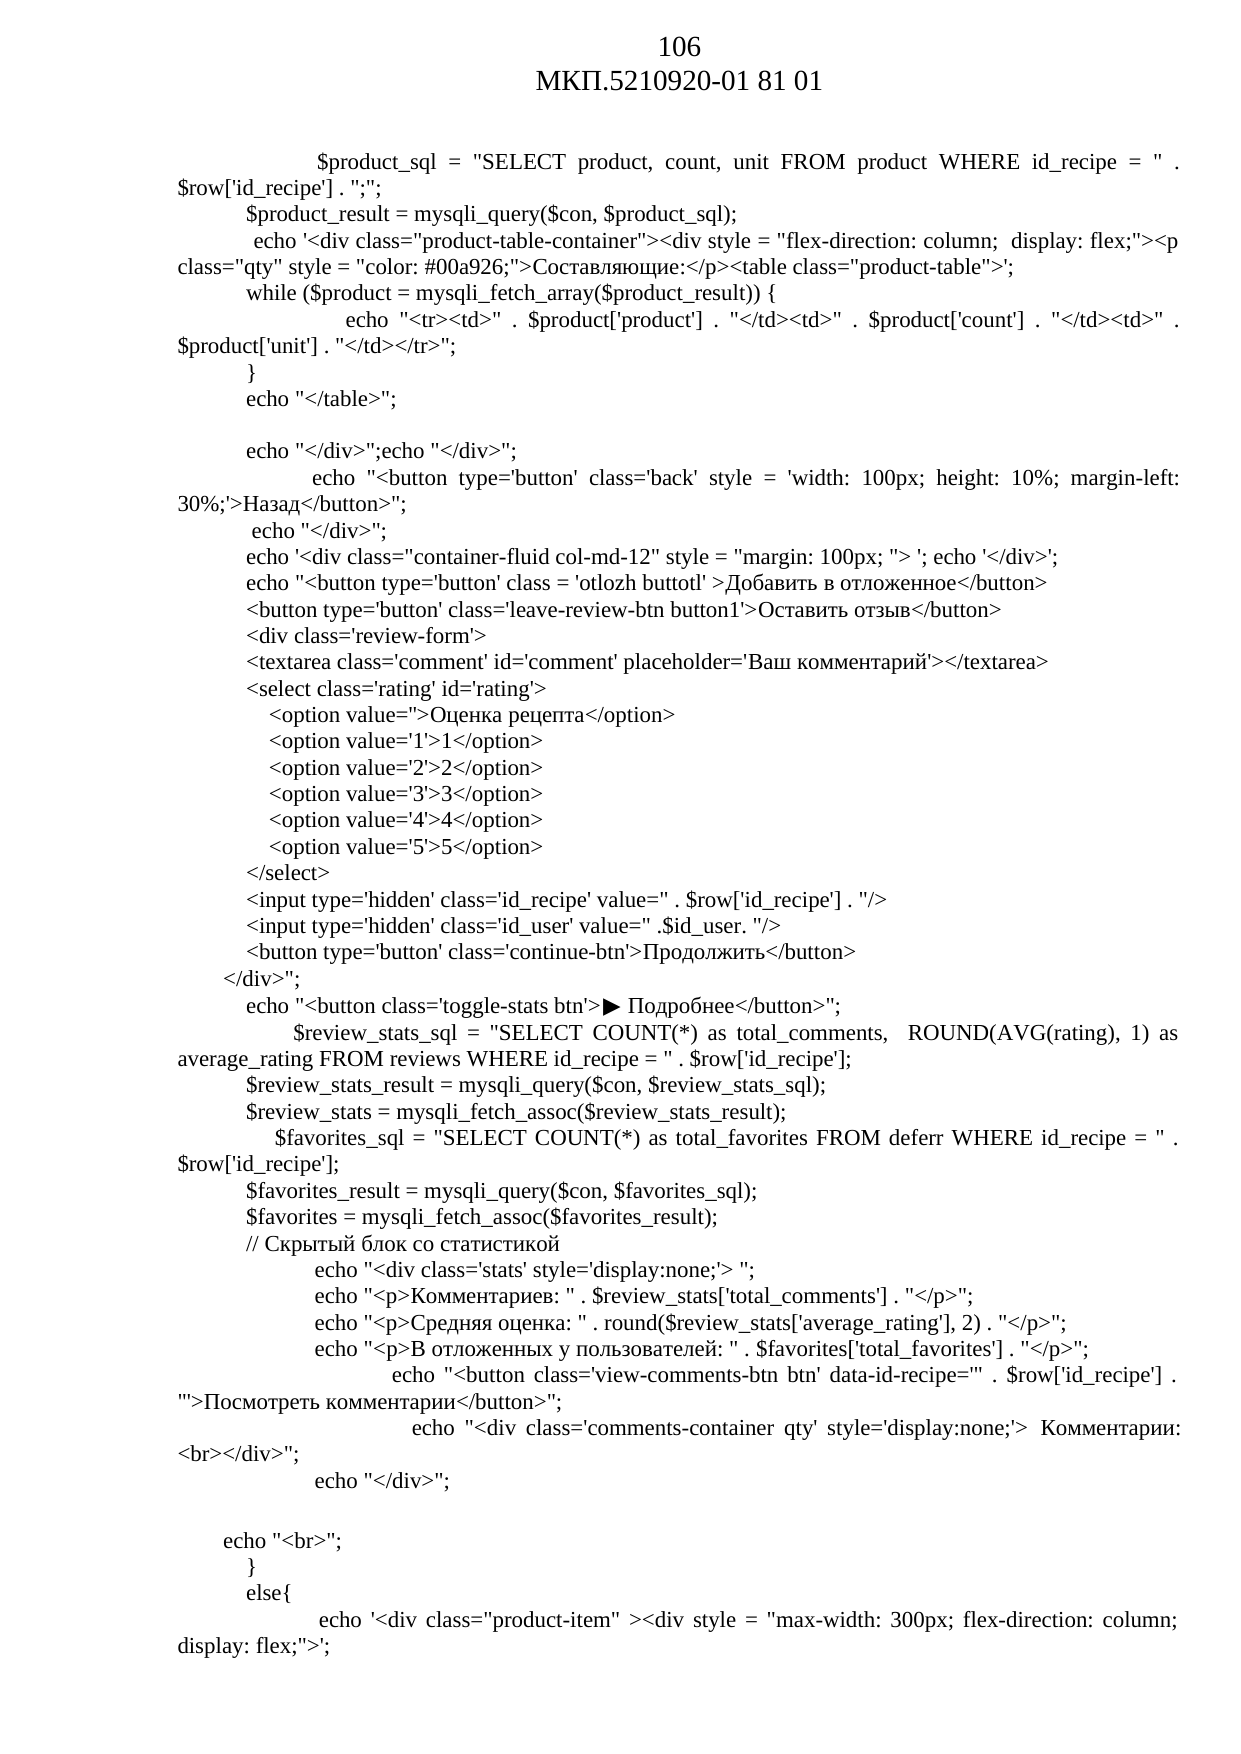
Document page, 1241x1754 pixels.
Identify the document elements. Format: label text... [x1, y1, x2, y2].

text echo "</table>"; [177, 385, 1181, 411]
text $product_sql = "SELECT product, count, unit FROM product WHERE id_recipe = " . $row['id_recipe'] . ";"; [177, 148, 1181, 200]
text echo "<br>"; [177, 1527, 1181, 1553]
text $review_stats_result = mysqli_query($con, $review_stats_sql); [177, 1071, 1181, 1098]
text } [177, 1553, 1181, 1579]
text echo "<button type='button' class = 'otlozh buttotl' >Добавить в отложенное</button> [177, 569, 1181, 596]
text <option value='4'>4</option> [177, 807, 1181, 833]
text echo "</div>";echo "</div>"; [177, 438, 1181, 464]
text else{ [177, 1579, 1181, 1606]
text <div class='review-form'> [177, 622, 1181, 648]
text echo "<button class='view-comments-btn btn' data-id-recipe='" . $row['id_recipe'] . "'>Посмотреть комментарии</button>"; [177, 1361, 1181, 1414]
text echo '<div class="product-item" ><div style = "max-width: 300px; flex-direction: column; display: flex;">'; [177, 1606, 1181, 1658]
text $review_stats_sql = "SELECT COUNT(*) as total_comments, ROUND(AVG(rating), 1) as average_rating FROM reviews WHERE id_recipe = " . $row['id_recipe']; [177, 1019, 1181, 1071]
text // Скрытый блок со статистикой [177, 1229, 1181, 1256]
text echo "<button class='toggle-stats btn'>▶ Подробнее</button>"; [177, 991, 1181, 1019]
text </select> [177, 859, 1181, 886]
text echo '<div class="container-fluid col-md-12" style = "margin: 100px; "> '; echo '</div>'; [177, 543, 1181, 569]
text echo "<p>Средняя оценка: " . round($review_stats['average_rating'], 2) . "</p>"; [177, 1309, 1181, 1335]
text echo '<div class="product-table-container"><div style = "flex-direction: column; display: flex;"><p class="qty" style = "color: #00a926;">Составляющие:</p><table class="product-table">'; [177, 227, 1181, 279]
text echo "<p>Комментариев: " . $review_stats['total_comments'] . "</p>"; [177, 1282, 1181, 1309]
text $favorites_sql = "SELECT COUNT(*) as total_favorites FROM deferr WHERE id_recipe = " . $row['id_recipe']; [177, 1124, 1181, 1177]
text echo "<div class='stats' style='display:none;'> "; [177, 1256, 1181, 1282]
text <option value='1'>1</option> [177, 727, 1181, 754]
text $product_result = mysqli_query($con, $product_sql); [177, 200, 1181, 227]
text echo "<button type='button' class='back' style = 'width: 100px; height: 10%; margin-left: 30%;'>Назад</button>"; [177, 464, 1181, 517]
text echo "</div>"; [177, 1467, 1181, 1493]
text $review_stats = mysqli_fetch_assoc($review_stats_result); [177, 1098, 1181, 1124]
text <input type='hidden' class='id_user' value=" .$id_user. "/> [177, 912, 1181, 938]
text while ($product = mysqli_fetch_array($product_result)) { [177, 279, 1181, 306]
text <textarea class='comment' id='comment' placeholder='Ваш комментарий'></textarea> [177, 648, 1181, 675]
text <button type='button' class='continue-btn'>Продолжить</button> [177, 938, 1181, 965]
text $favorites = mysqli_fetch_assoc($favorites_result); [177, 1203, 1181, 1229]
text <option value='3'>3</option> [177, 780, 1181, 807]
text <button type='button' class='leave-review-btn button1'>Оставить отзыв</button> [177, 596, 1181, 622]
text echo "</div>"; [177, 517, 1181, 543]
text <option value=''>Оценка рецепта</option> [177, 701, 1181, 727]
text <input type='hidden' class='id_recipe' value=" . $row['id_recipe'] . "/> [177, 886, 1181, 912]
text <option value='2'>2</option> [177, 754, 1181, 780]
text echo "<div class='comments-container qty' style='display:none;'> Комментарии: <br></div>"; [177, 1414, 1181, 1467]
text <option value='5'>5</option> [177, 833, 1181, 859]
text echo "<tr><td>" . $product['product'] . "</td><td>" . $product['count'] . "</td><td>" . $product['unit'] . "</td></tr>"; [177, 306, 1181, 358]
text <select class='rating' id='rating'> [177, 675, 1181, 701]
text echo "<p>В отложенных у пользователей: " . $favorites['total_favorites'] . "</p>"; [177, 1335, 1181, 1361]
text </div>"; [177, 965, 1181, 991]
text $favorites_result = mysqli_query($con, $favorites_sql); [177, 1177, 1181, 1203]
text } [177, 358, 1181, 385]
